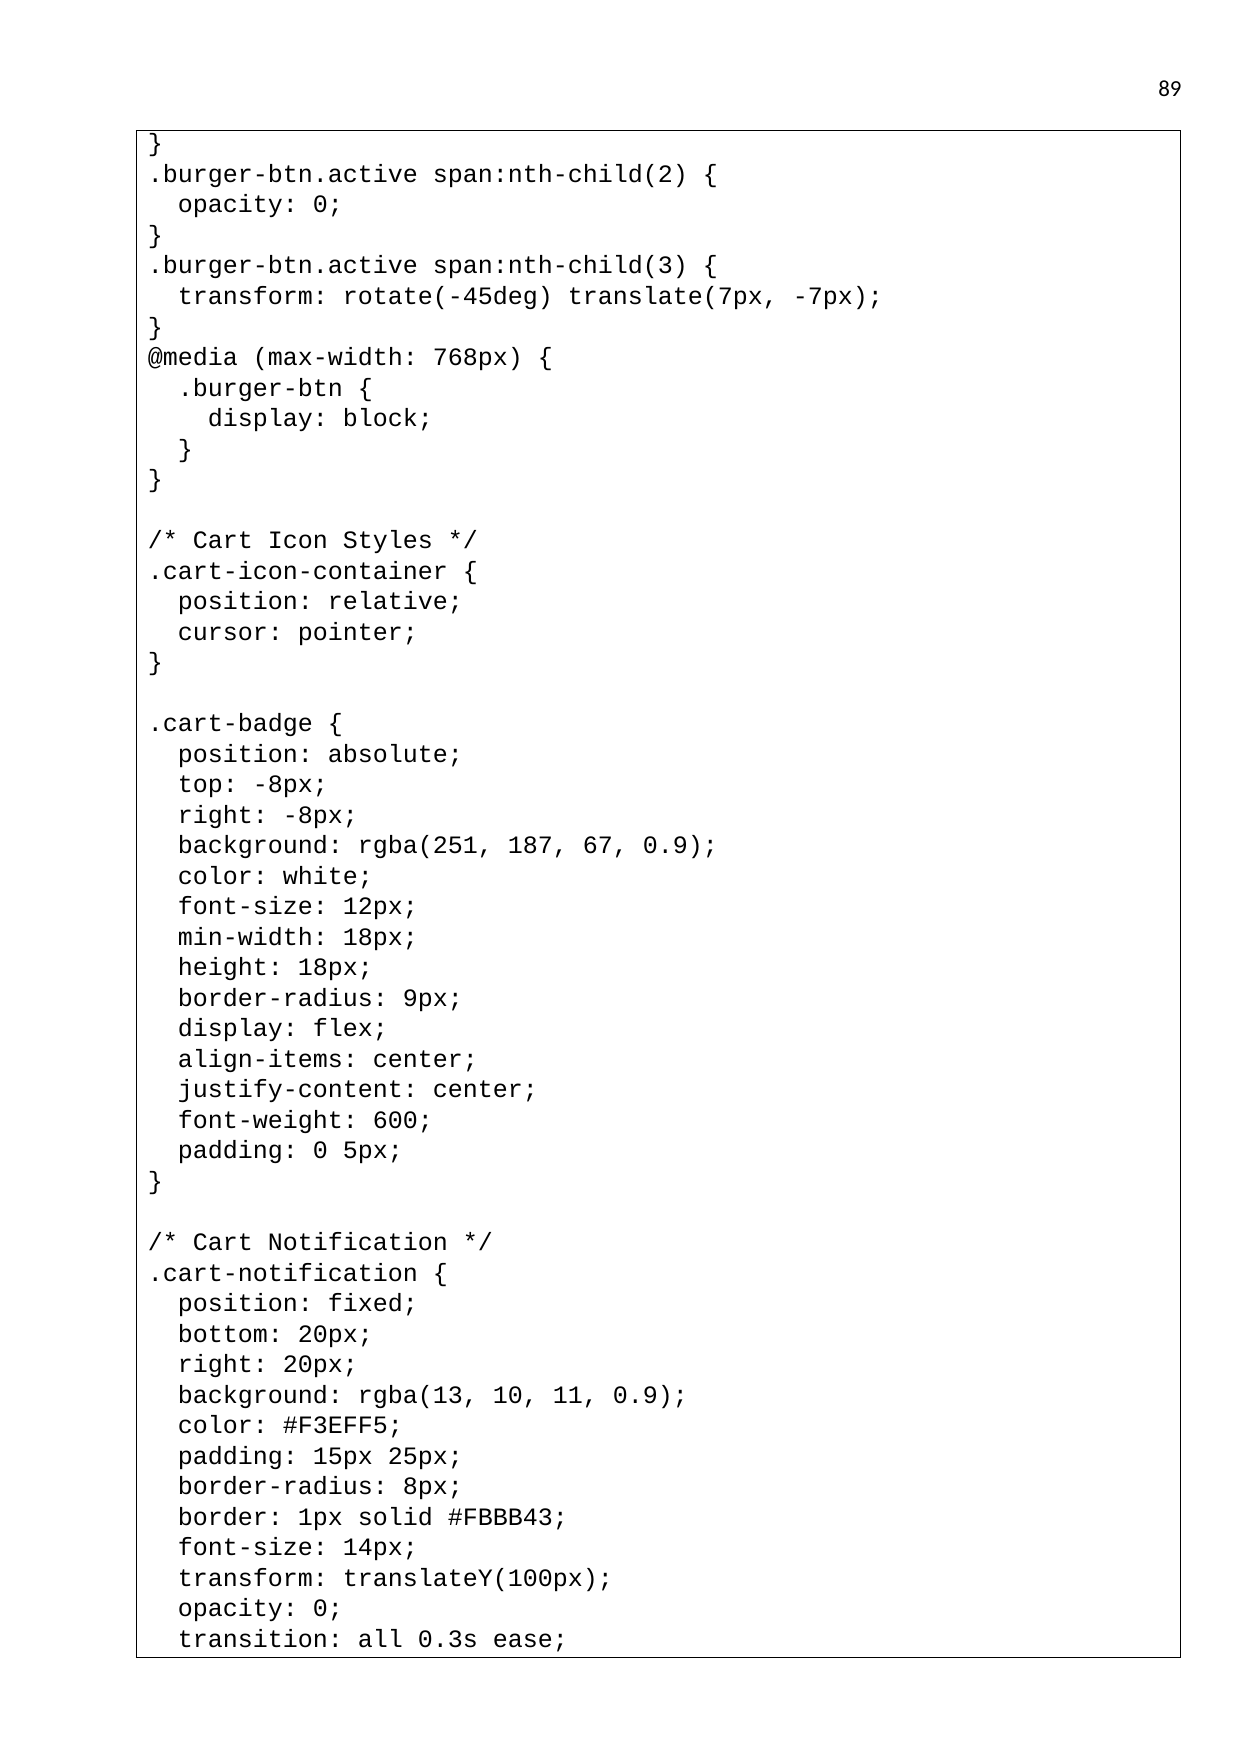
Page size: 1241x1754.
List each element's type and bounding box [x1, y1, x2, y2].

table_header [137, 131, 1180, 1657]
